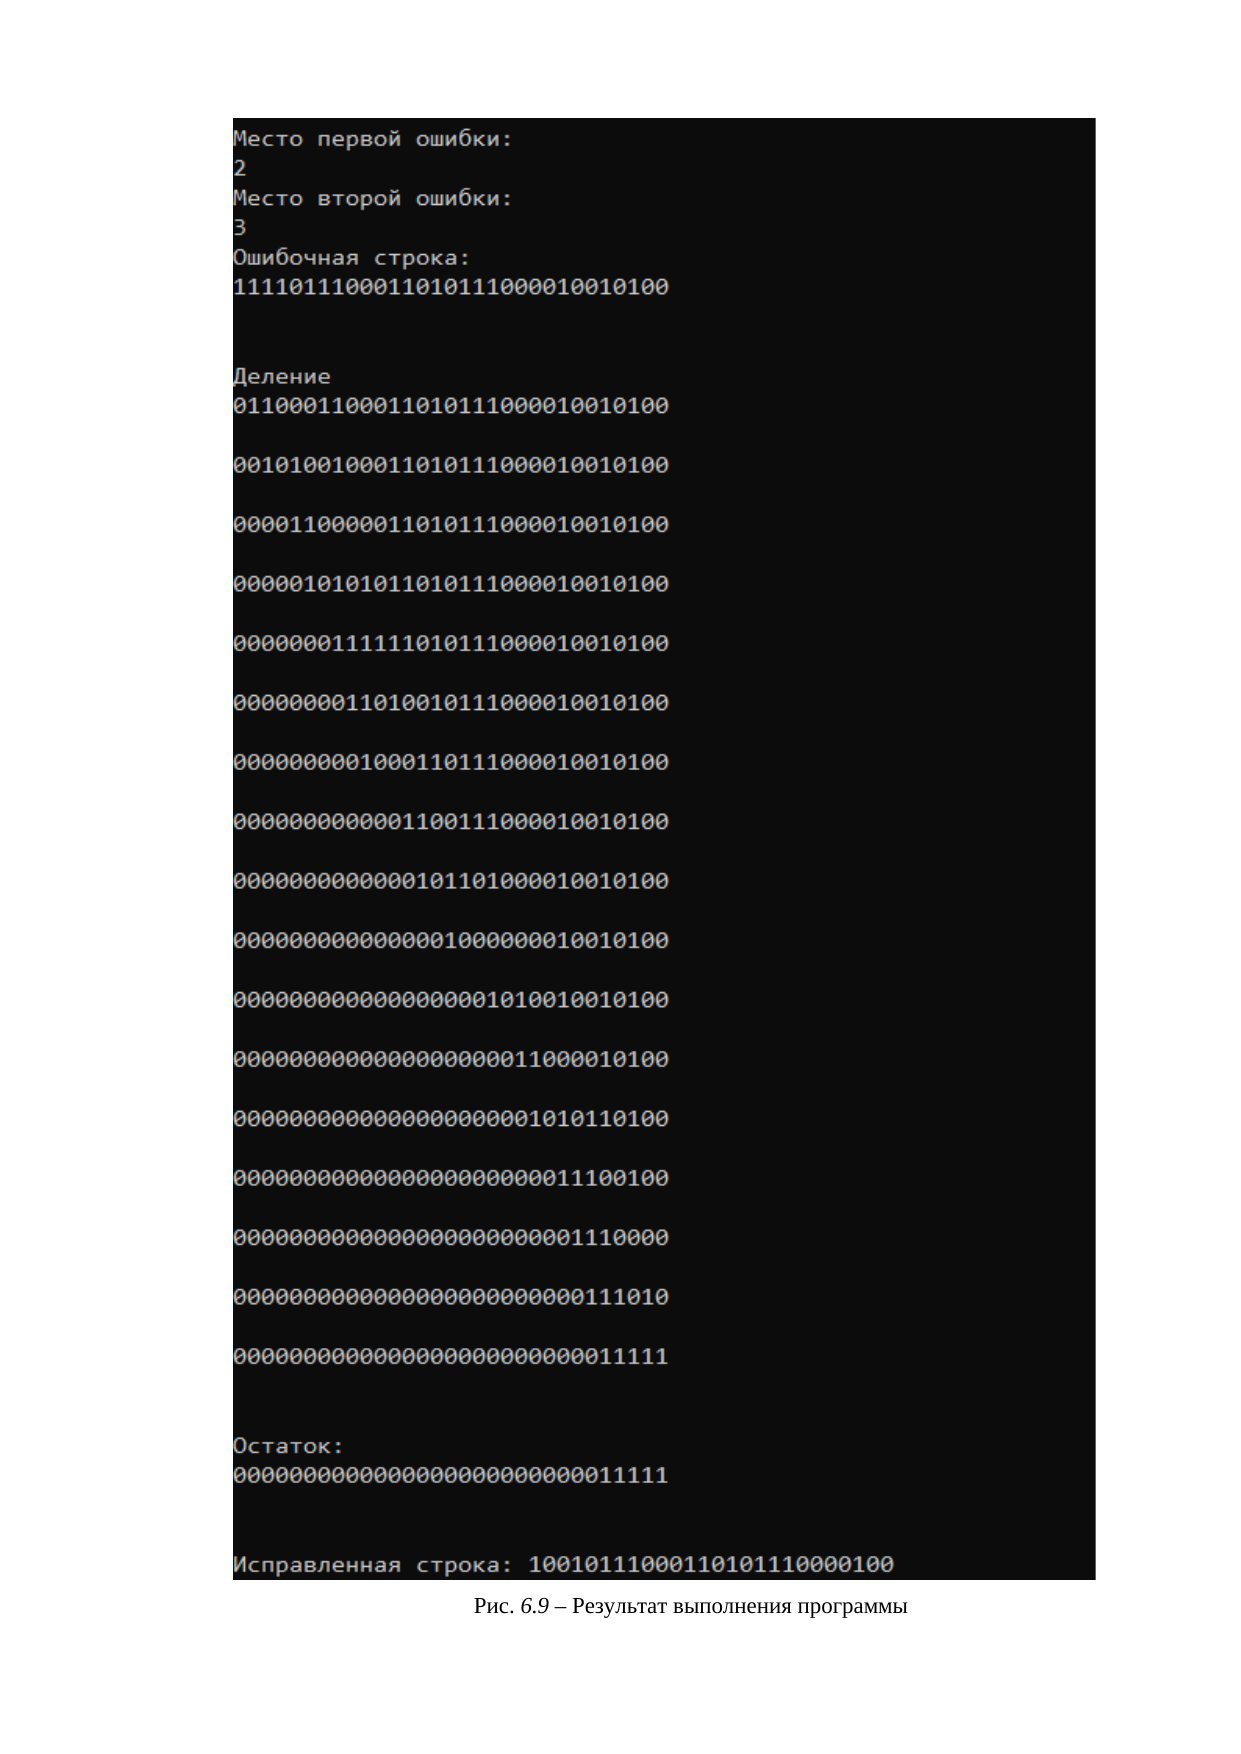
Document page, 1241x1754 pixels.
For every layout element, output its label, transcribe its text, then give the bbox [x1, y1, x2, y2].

text Рис. 6.9 – Результат выполнения программы [177, 1592, 1152, 1618]
picture [233, 118, 1096, 1580]
